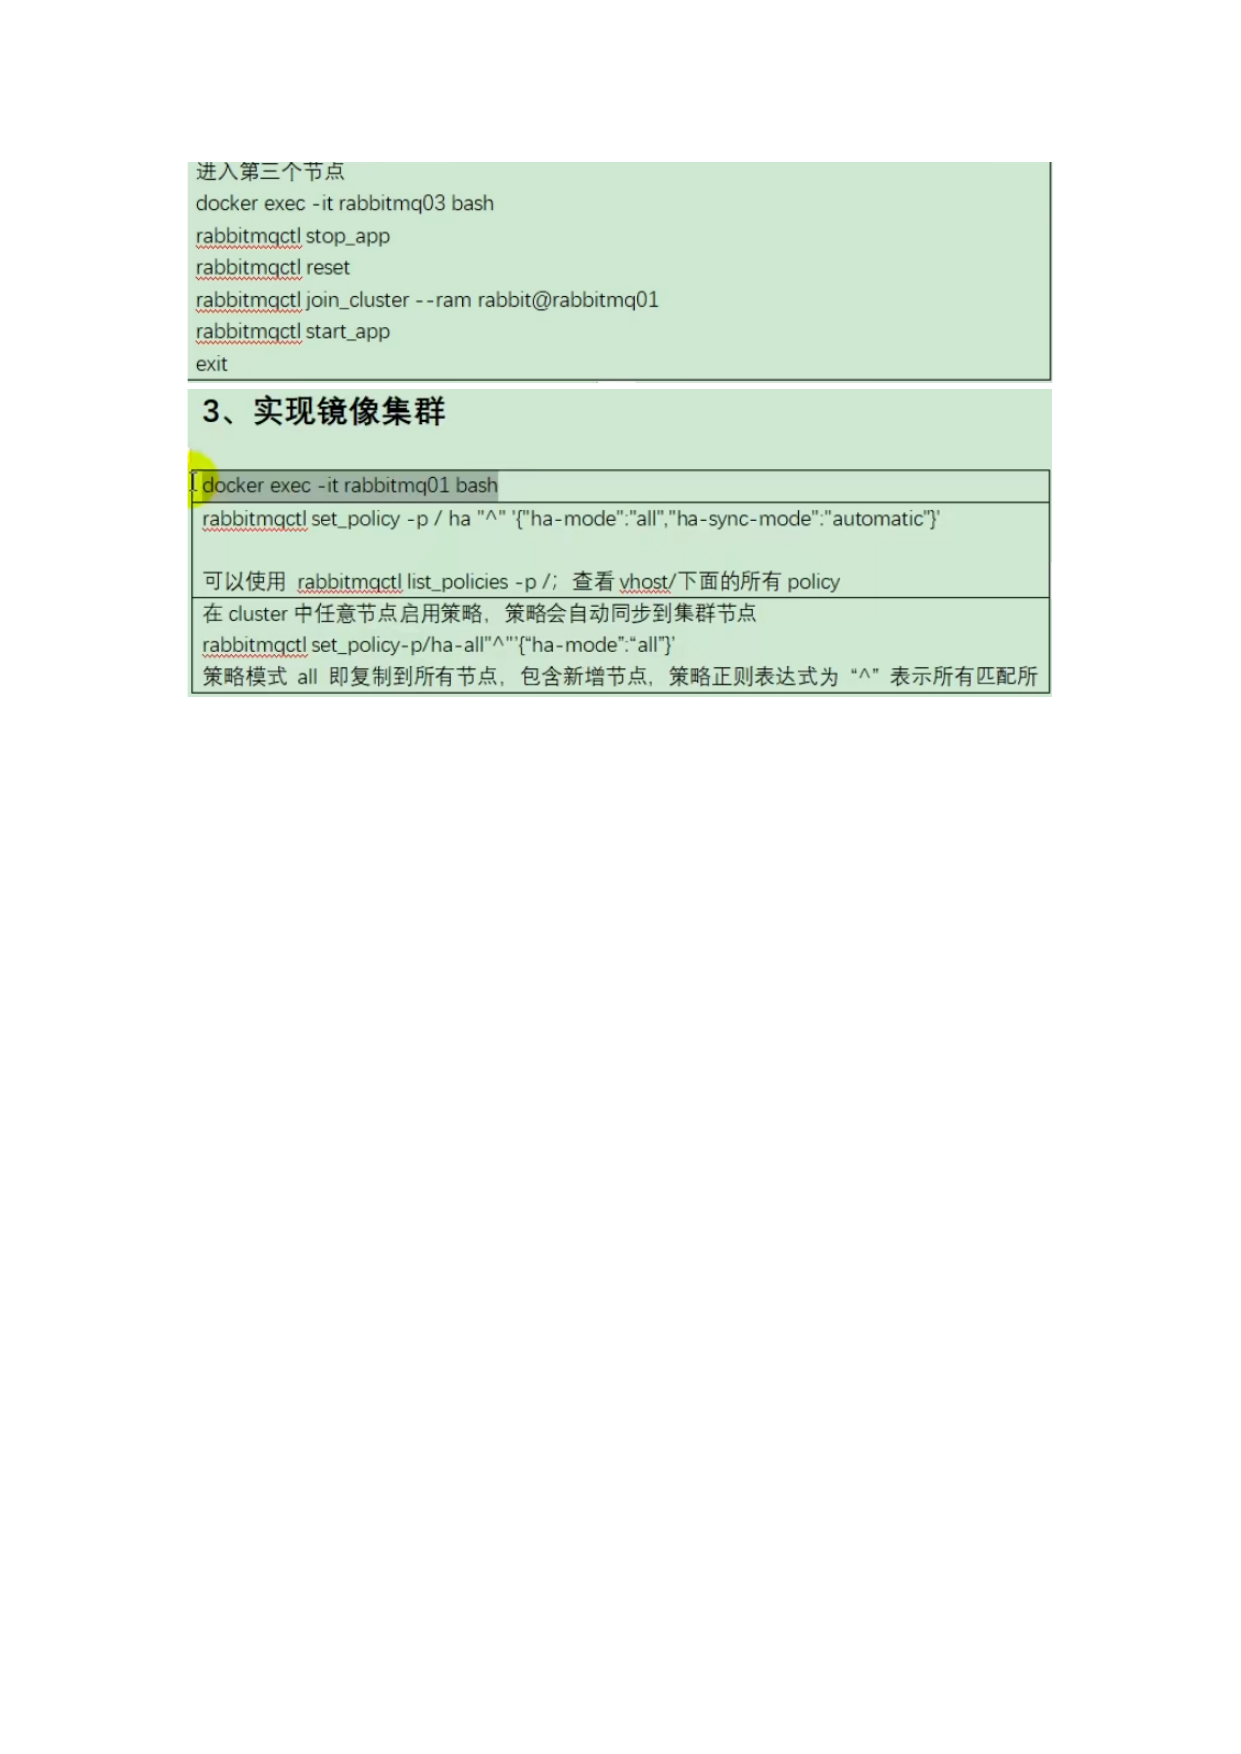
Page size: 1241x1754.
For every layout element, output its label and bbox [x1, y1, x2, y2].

picture [187, 389, 1052, 697]
picture [187, 162, 1053, 383]
